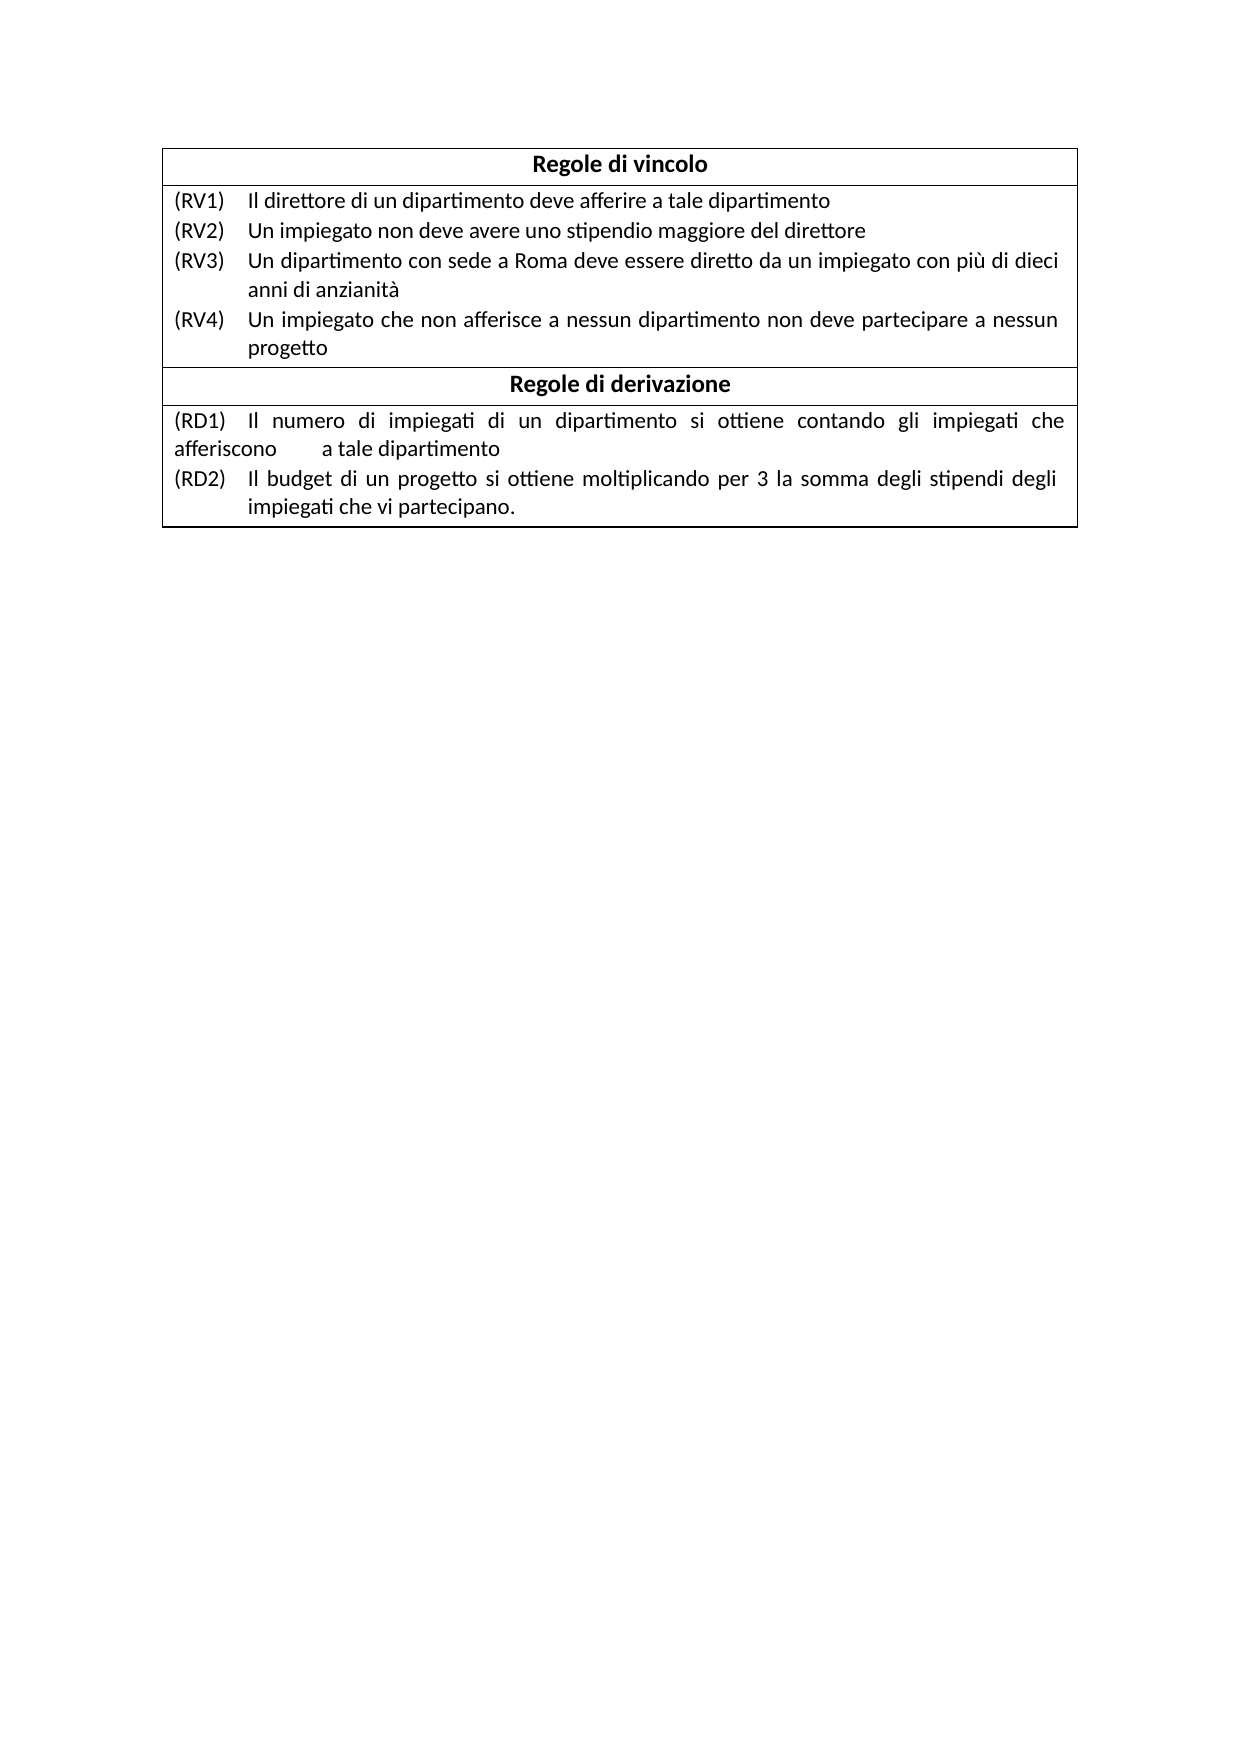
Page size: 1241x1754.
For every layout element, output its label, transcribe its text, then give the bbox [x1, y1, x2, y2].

table_cell Regole di derivazione [163, 368, 1077, 405]
table_header Regole di vincolo [163, 149, 1077, 185]
table_cell (RV1) Il direttore di un dipartimento deve afferire a tale dipartimento (RV2) Un impiegato non deve avere uno stipendio maggiore del direttore (RV3) Un dipartimento con sede a Roma deve essere diretto da un impiegato con più di dieci anni di anzianità (RV4) Un impiegato che non afferisce a nessun dipartimento non deve partecipare a nessun progetto [163, 186, 1077, 367]
table_cell (RD1) Il numero di impiegati di un dipartimento si ottiene contando gli impiegati che afferiscono a tale dipartimento (RD2) Il budget di un progetto si ottiene moltiplicando per 3 la somma degli stipendi degli impiegati che vi partecipano. [163, 406, 1077, 526]
